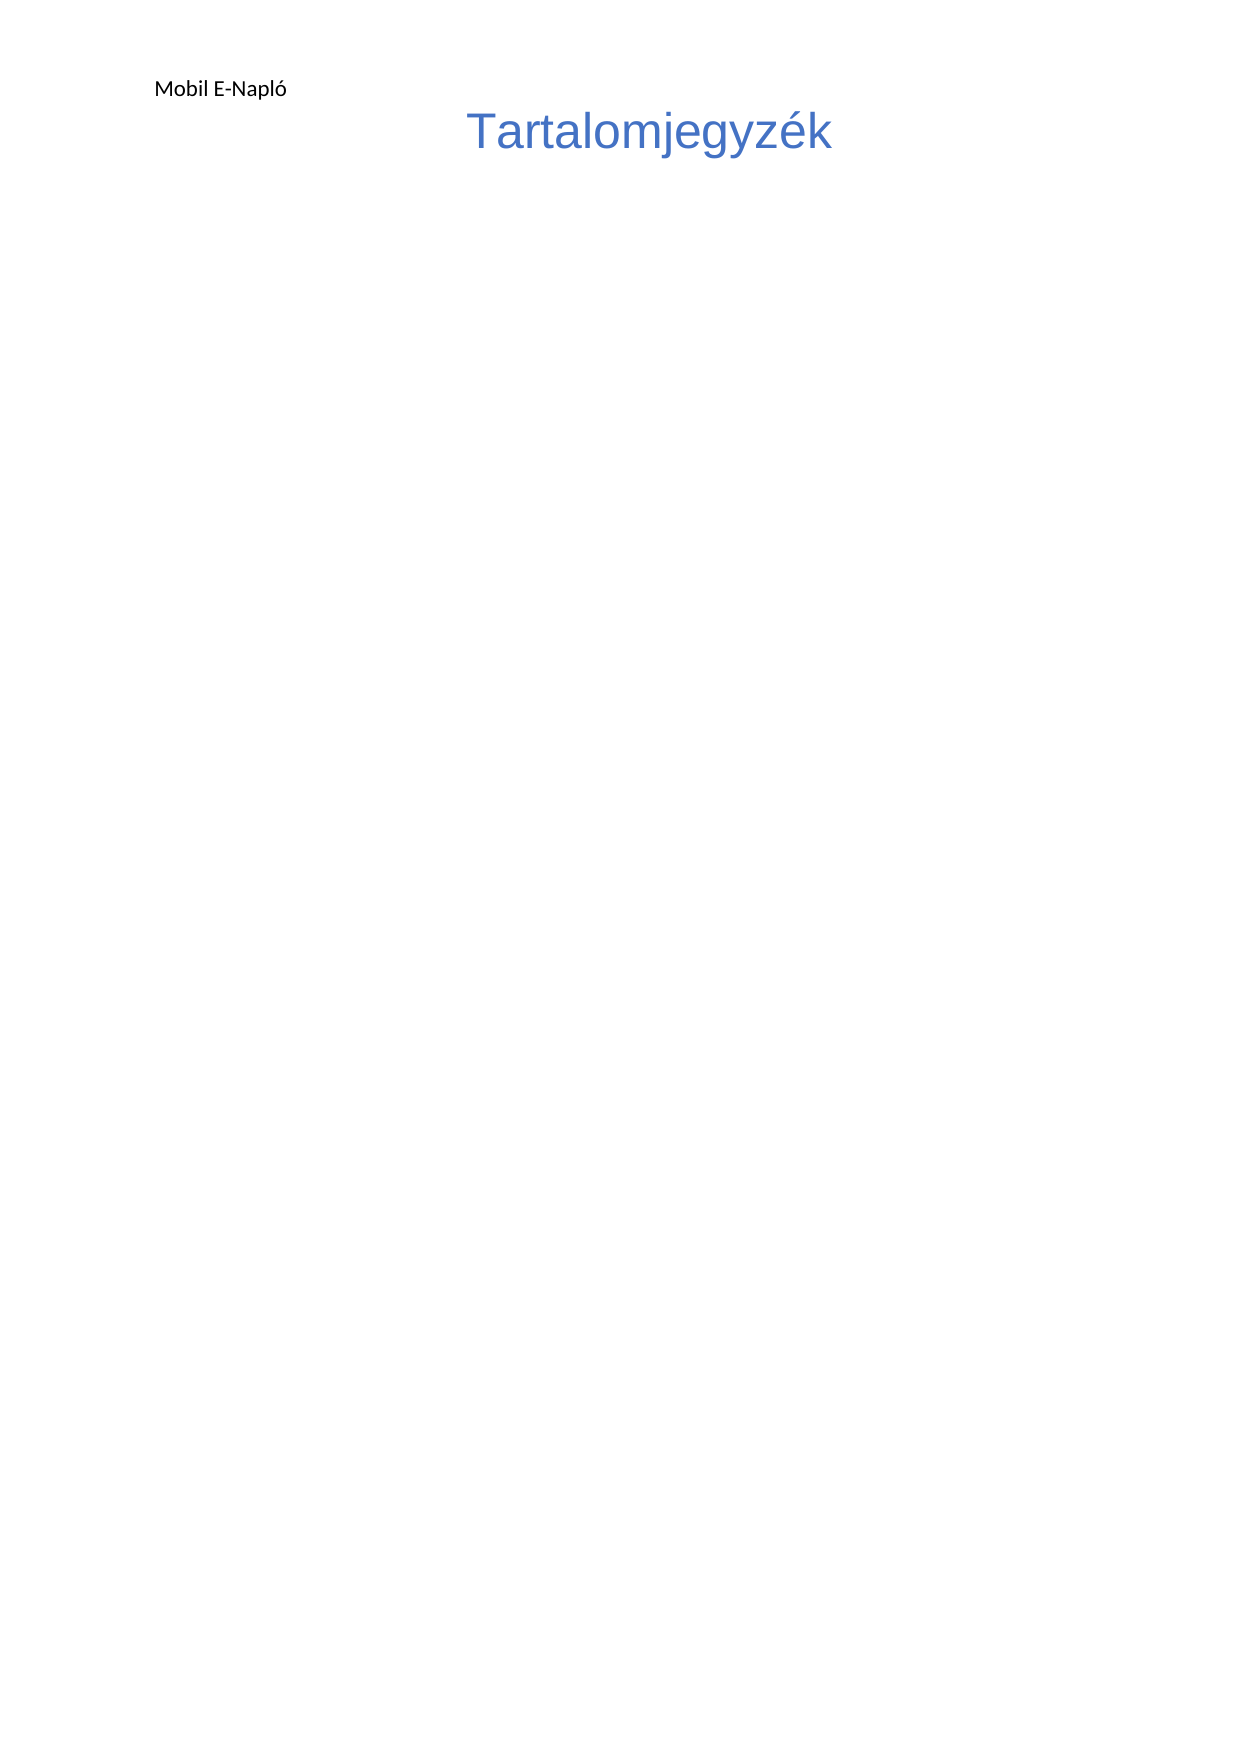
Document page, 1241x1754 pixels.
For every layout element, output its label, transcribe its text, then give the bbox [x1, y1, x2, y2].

subtitle Tartalomjegyzék [206, 102, 1093, 159]
